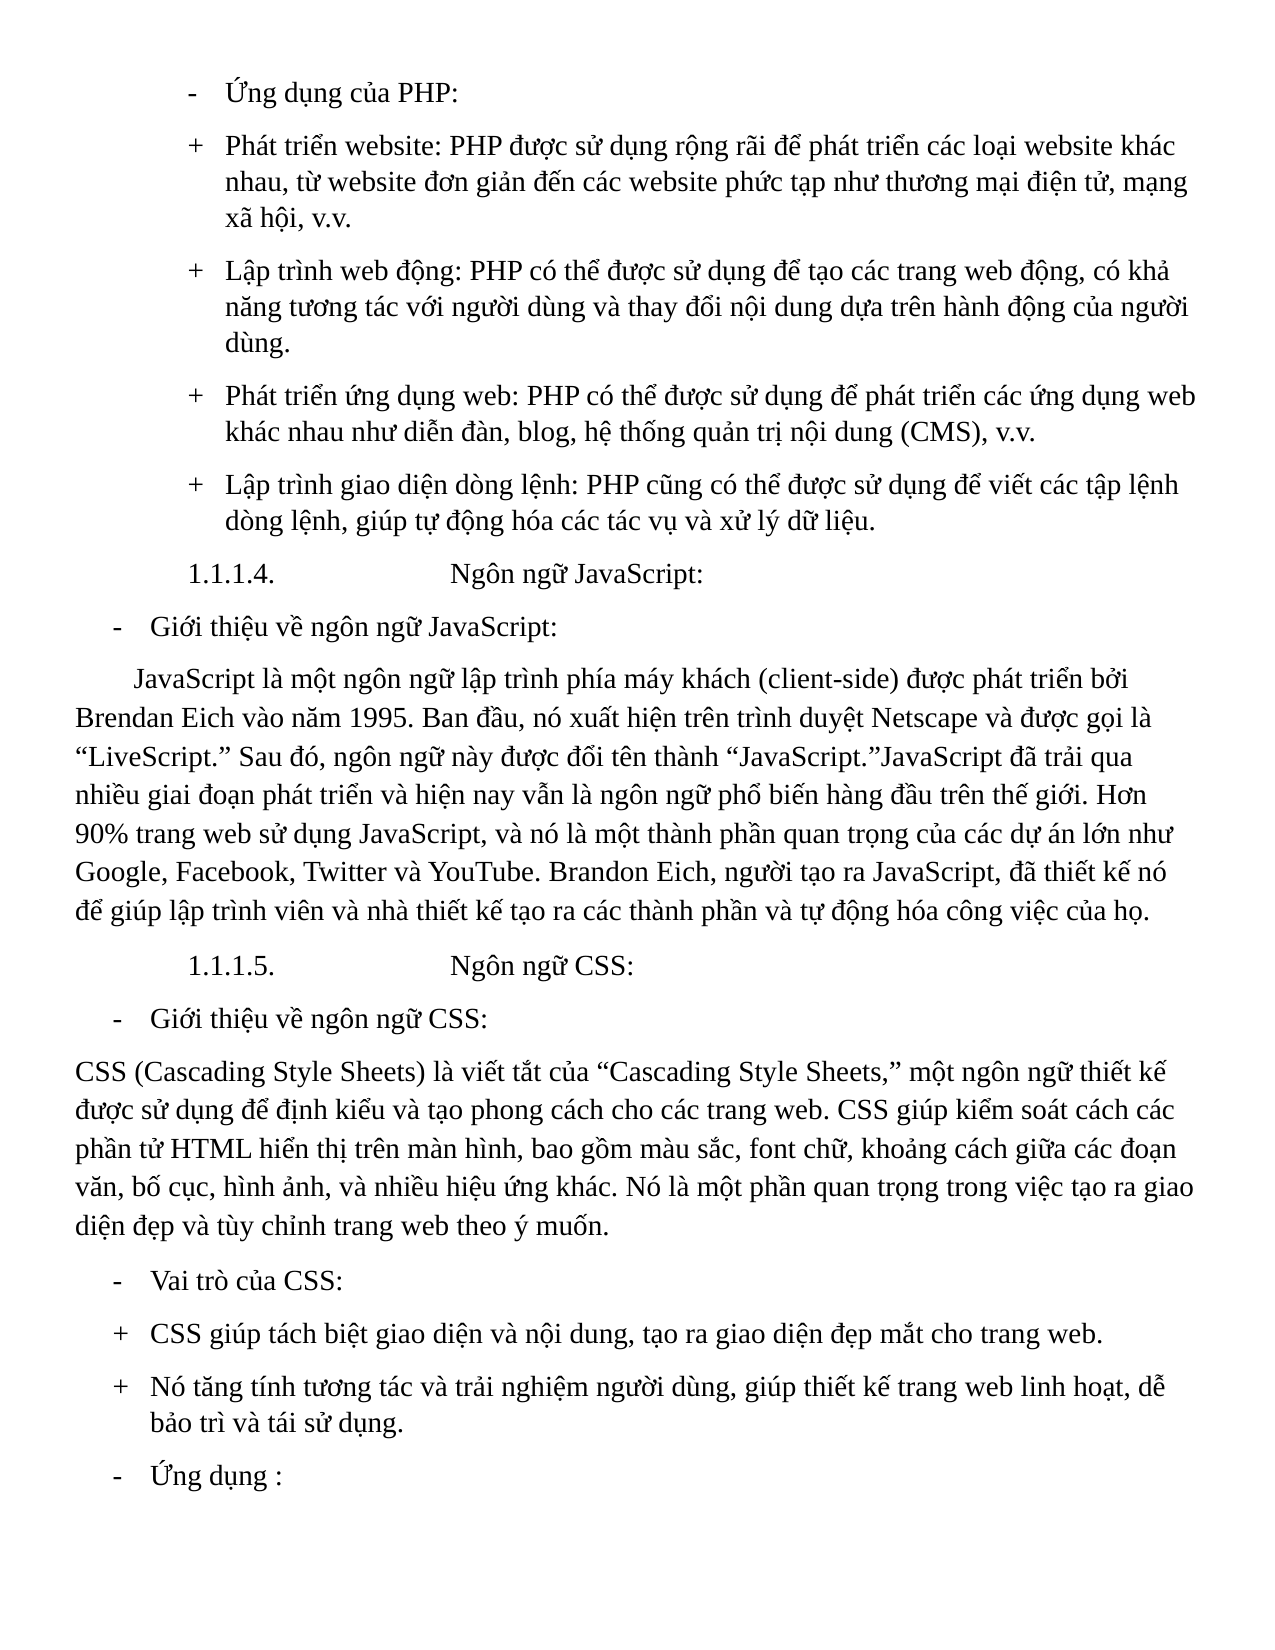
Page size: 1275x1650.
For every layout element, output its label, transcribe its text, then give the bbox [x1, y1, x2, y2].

list Lập trình giao diện dòng lệnh: PHP cũng có thể được sử dụng để viết các tập lệnh dòng lệnh, giúp tự động hóa các tác vụ và xử lý dữ liệu. [187, 467, 1200, 537]
list Phát triển website: PHP được sử dụng rộng rãi để phát triển các loại website khác nhau, từ website đơn giản đến các website phức tạp như thương mại điện tử, mạng xã hội, v.v. [187, 128, 1200, 234]
list Giới thiệu về ngôn ngữ JavaScript: [112, 609, 1200, 642]
list Ứng dụng của PHP: [187, 75, 1200, 108]
list Ngôn ngữ JavaScript: [187, 556, 1200, 589]
list CSS giúp tách biệt giao diện và nội dung, tạo ra giao diện đẹp mắt cho trang web. [112, 1316, 1200, 1349]
list Ứng dụng : [112, 1458, 1200, 1491]
list Nó tăng tính tương tác và trải nghiệm người dùng, giúp thiết kế trang web linh hoạt, dễ bảo trì và tái sử dụng. [112, 1369, 1200, 1438]
text CSS (Cascading Style Sheets) là viết tắt của “Cascading Style Sheets,” một ngôn ngữ thiết kế được sử dụng để định kiểu và tạo phong cách cho các trang web. CSS giúp kiểm soát cách các phần tử HTML hiển thị trên màn hình, bao gồm màu sắc, font chữ, khoảng cách giữa các đoạn văn, bố cục, hình ảnh, và nhiều hiệu ứng khác. Nó là một phần quan trọng trong việc tạo ra giao diện đẹp và tùy chỉnh trang web theo ý muốn. [75, 1054, 1200, 1241]
list Giới thiệu về ngôn ngữ CSS: [112, 1001, 1200, 1034]
text JavaScript là một ngôn ngữ lập trình phía máy khách (client-side) được phát triển bởi Brendan Eich vào năm 1995. Ban đầu, nó xuất hiện trên trình duyệt Netscape và được gọi là “LiveScript.” Sau đó, ngôn ngữ này được đổi tên thành “JavaScript.”JavaScript đã trải qua nhiều giai đoạn phát triển và hiện nay vẫn là ngôn ngữ phổ biến hàng đầu trên thế giới. Hơn 90% trang web sử dụng JavaScript, và nó là một thành phần quan trọng của các dự án lớn như Google, Facebook, Twitter và YouTube. Brandon Eich, người tạo ra JavaScript, đã thiết kế nó để giúp lập trình viên và nhà thiết kế tạo ra các thành phần và tự động hóa công việc của họ. [75, 662, 1200, 926]
list Vai trò của CSS: [112, 1263, 1200, 1297]
list Phát triển ứng dụng web: PHP có thể được sử dụng để phát triển các ứng dụng web khác nhau như diễn đàn, blog, hệ thống quản trị nội dung (CMS), v.v. [187, 378, 1200, 448]
list Lập trình web động: PHP có thể được sử dụng để tạo các trang web động, có khả năng tương tác với người dùng và thay đổi nội dung dựa trên hành động của người dùng. [187, 253, 1200, 359]
list Ngôn ngữ CSS: [187, 948, 1200, 982]
